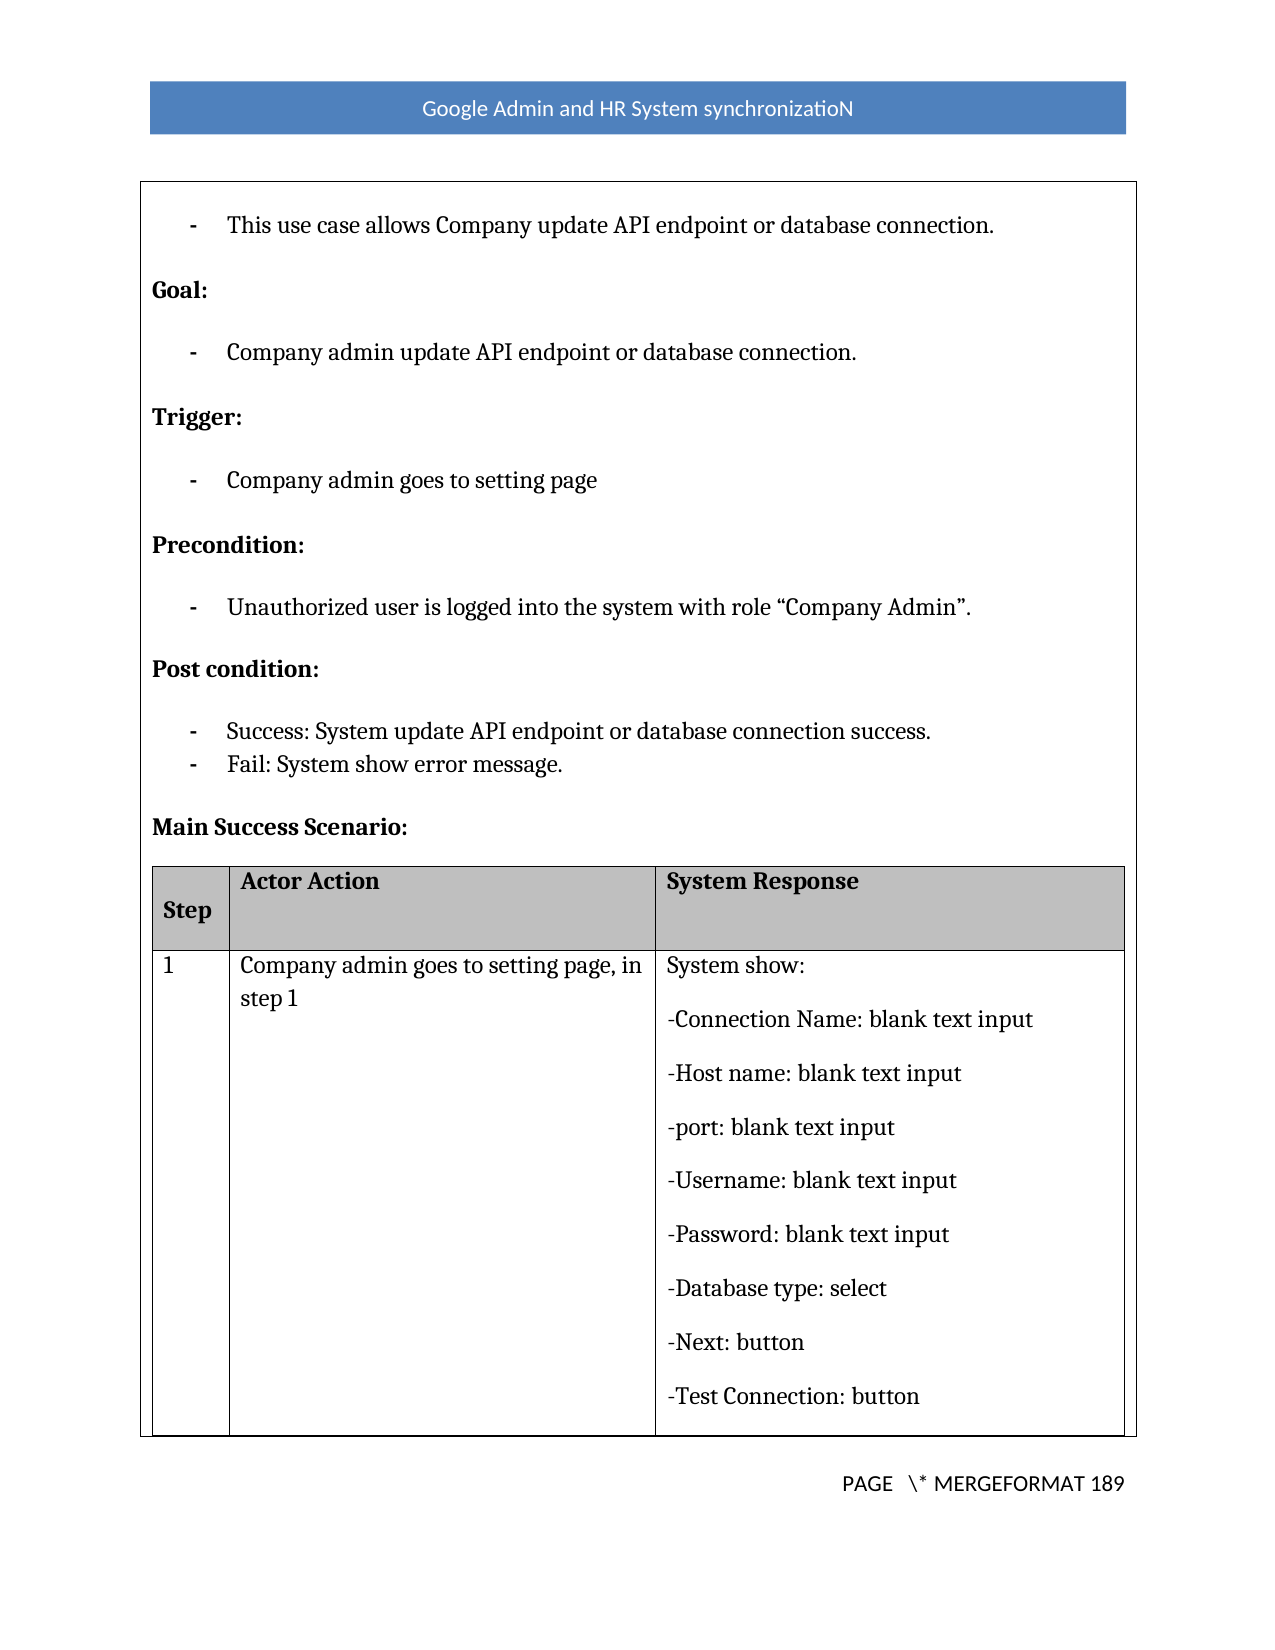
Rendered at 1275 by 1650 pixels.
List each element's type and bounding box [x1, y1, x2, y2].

table_cell [141, 182, 1136, 1436]
